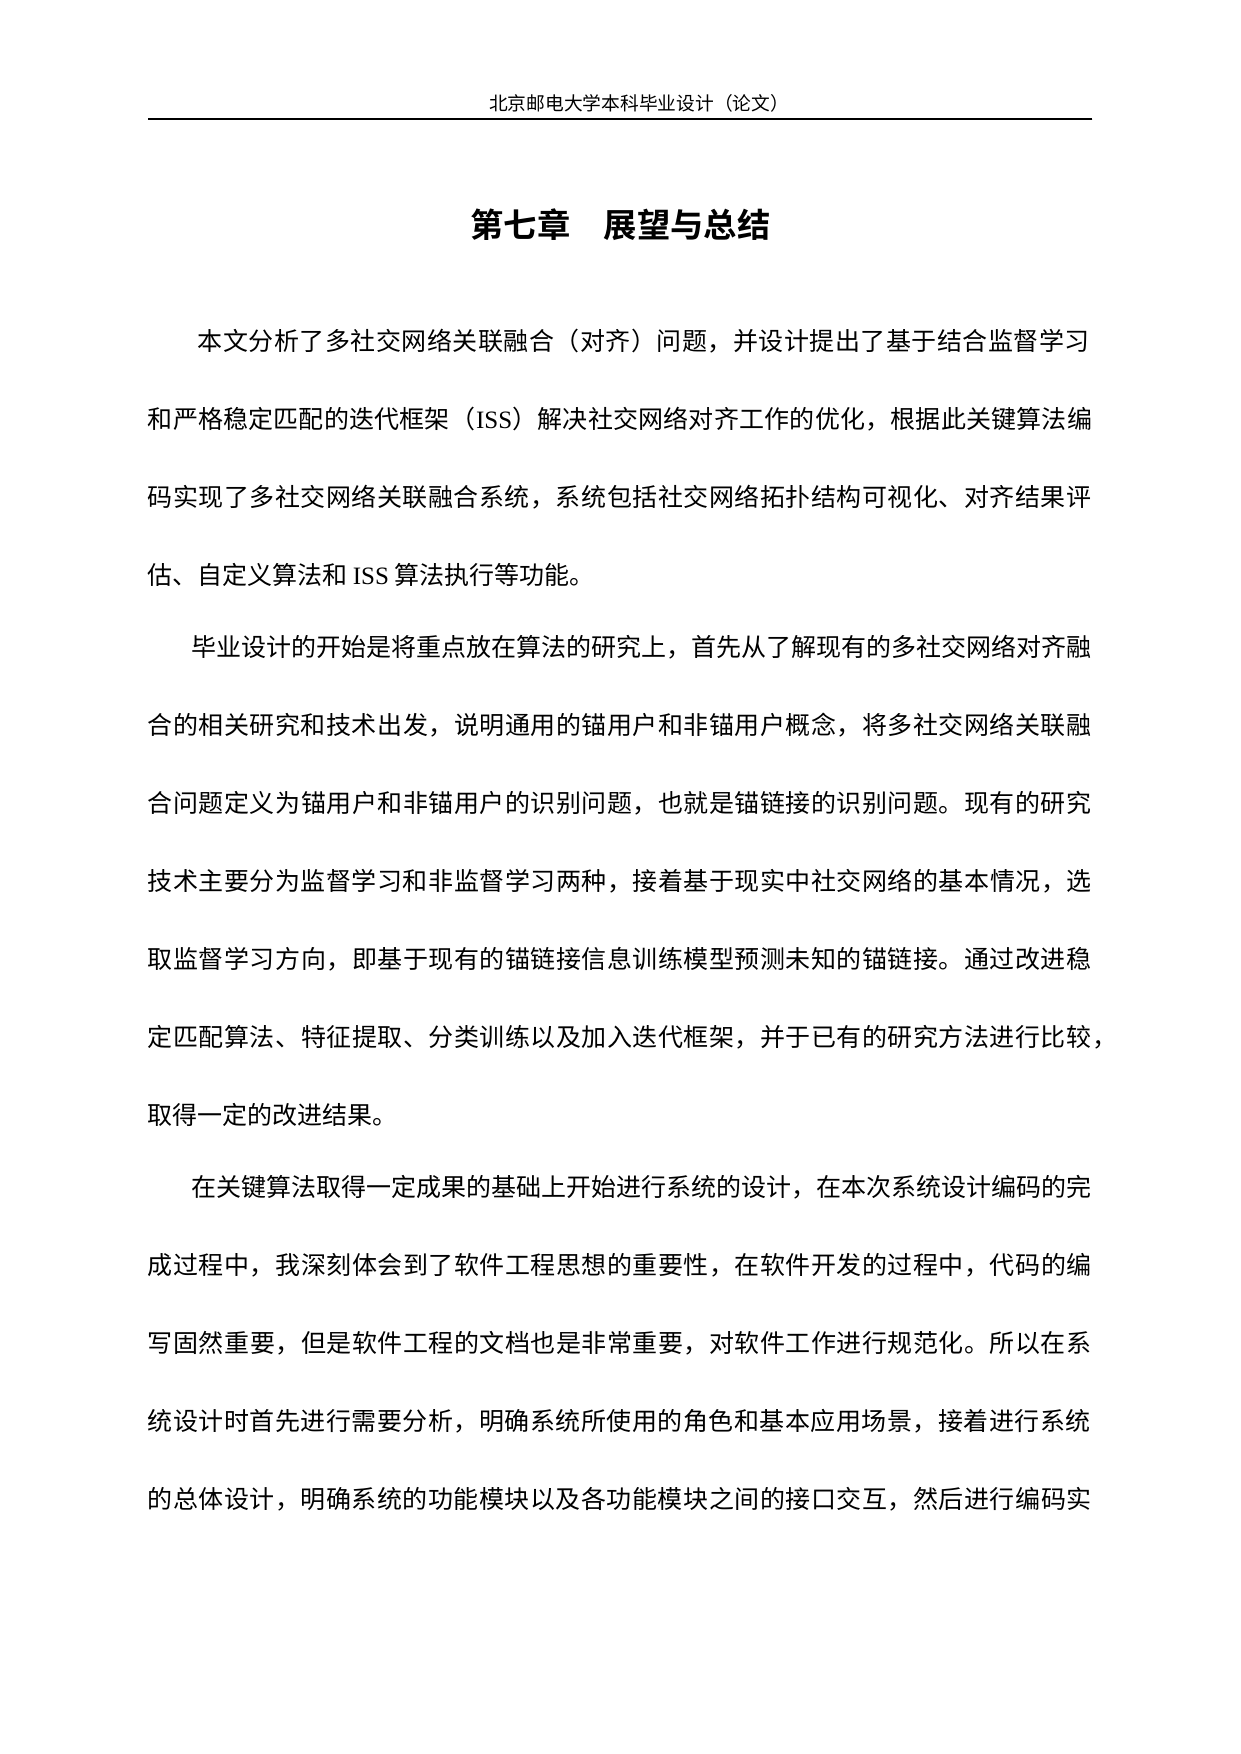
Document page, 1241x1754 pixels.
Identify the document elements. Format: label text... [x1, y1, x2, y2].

text 毕业设计的开始是将重点放在算法的研究上，首先从了解现有的多社交网络对齐融合的相关研究和技术出发，说明通用的锚用户和非锚用户概念，将多社交网络关联融合问题定义为锚用户和非锚用户的识别问题，也就是锚链接的识别问题。现有的研究技术主要分为监督学习和非监督学习两种，接着基于现实中社交网络的基本情况，选取监督学习方向，即基于现有的锚链接信息训练模型预测未知的锚链接。通过改进稳定匹配算法、特征提取、分类训练以及加入迭代框架，并于已有的研究方法进行比较，取得一定的改进结果。 [148, 613, 1092, 1146]
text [148, 1153, 1092, 1530]
text 第七章 展望与总结 [148, 191, 1092, 256]
text 本文分析了多社交网络关联融合（对齐）问题，并设计提出了基于结合监督学习和严格稳定匹配的迭代框架（ISS）解决社交网络对齐工作的优化，根据此关键算法编码实现了多社交网络关联融合系统，系统包括社交网络拓扑结构可视化、对齐结果评估、自定义算法和ISS算法执行等功能。 [148, 307, 1092, 606]
